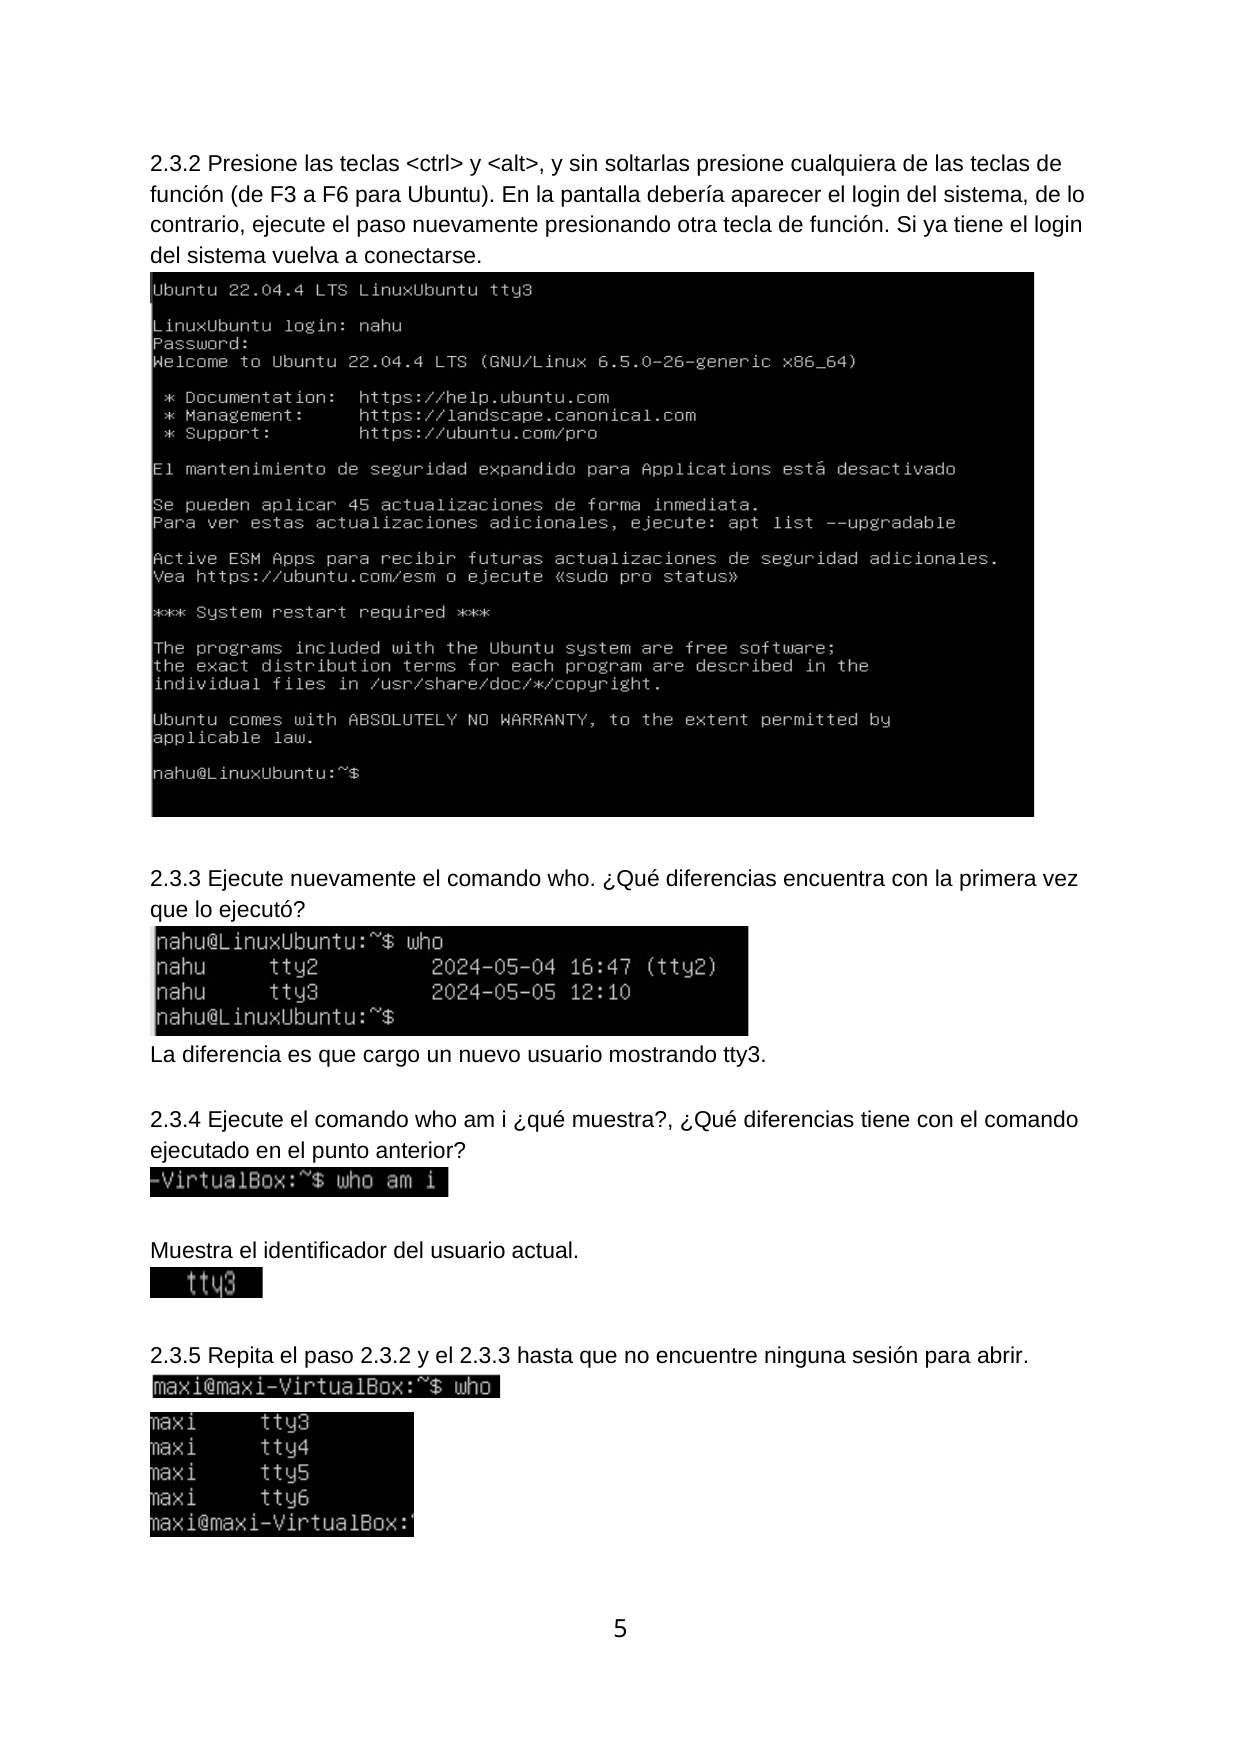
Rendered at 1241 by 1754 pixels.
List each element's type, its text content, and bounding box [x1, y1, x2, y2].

subtitle 2.3.2 Presione las teclas <ctrl> y <alt>, y sin soltarlas presione cualquiera de las teclas de función (de F3 a F6 para Ubuntu). En la pantalla debería aparecer el login del sistema, de lo contrario, ejecute el paso nuevamente presionando otra tecla de función. Si ya tiene el login del sistema vuelva a conectarse. [150, 150, 1090, 268]
picture [150, 1167, 449, 1197]
picture [150, 926, 749, 1036]
text La diferencia es que cargo un nuevo usuario mostrando tty3. [150, 1041, 1090, 1067]
picture [150, 1372, 501, 1398]
picture [150, 272, 1035, 817]
subtitle 2.3.5 Repita el paso 2.3.2 y el 2.3.3 hasta que no encuentre ninguna sesión para abrir. [150, 1342, 1090, 1368]
picture [150, 1412, 414, 1537]
subtitle 2.3.4 Ejecute el comando who am i ¿qué muestra?, ¿Qué diferencias tiene con el comando ejecutado en el punto anterior? [150, 1106, 1090, 1163]
picture [150, 1267, 263, 1298]
text Muestra el identificador del usuario actual. [150, 1237, 1090, 1264]
subtitle 2.3.3 Ejecute nuevamente el comando who. ¿Qué diferencias encuentra con la primera vez que lo ejecutó? [150, 865, 1090, 922]
